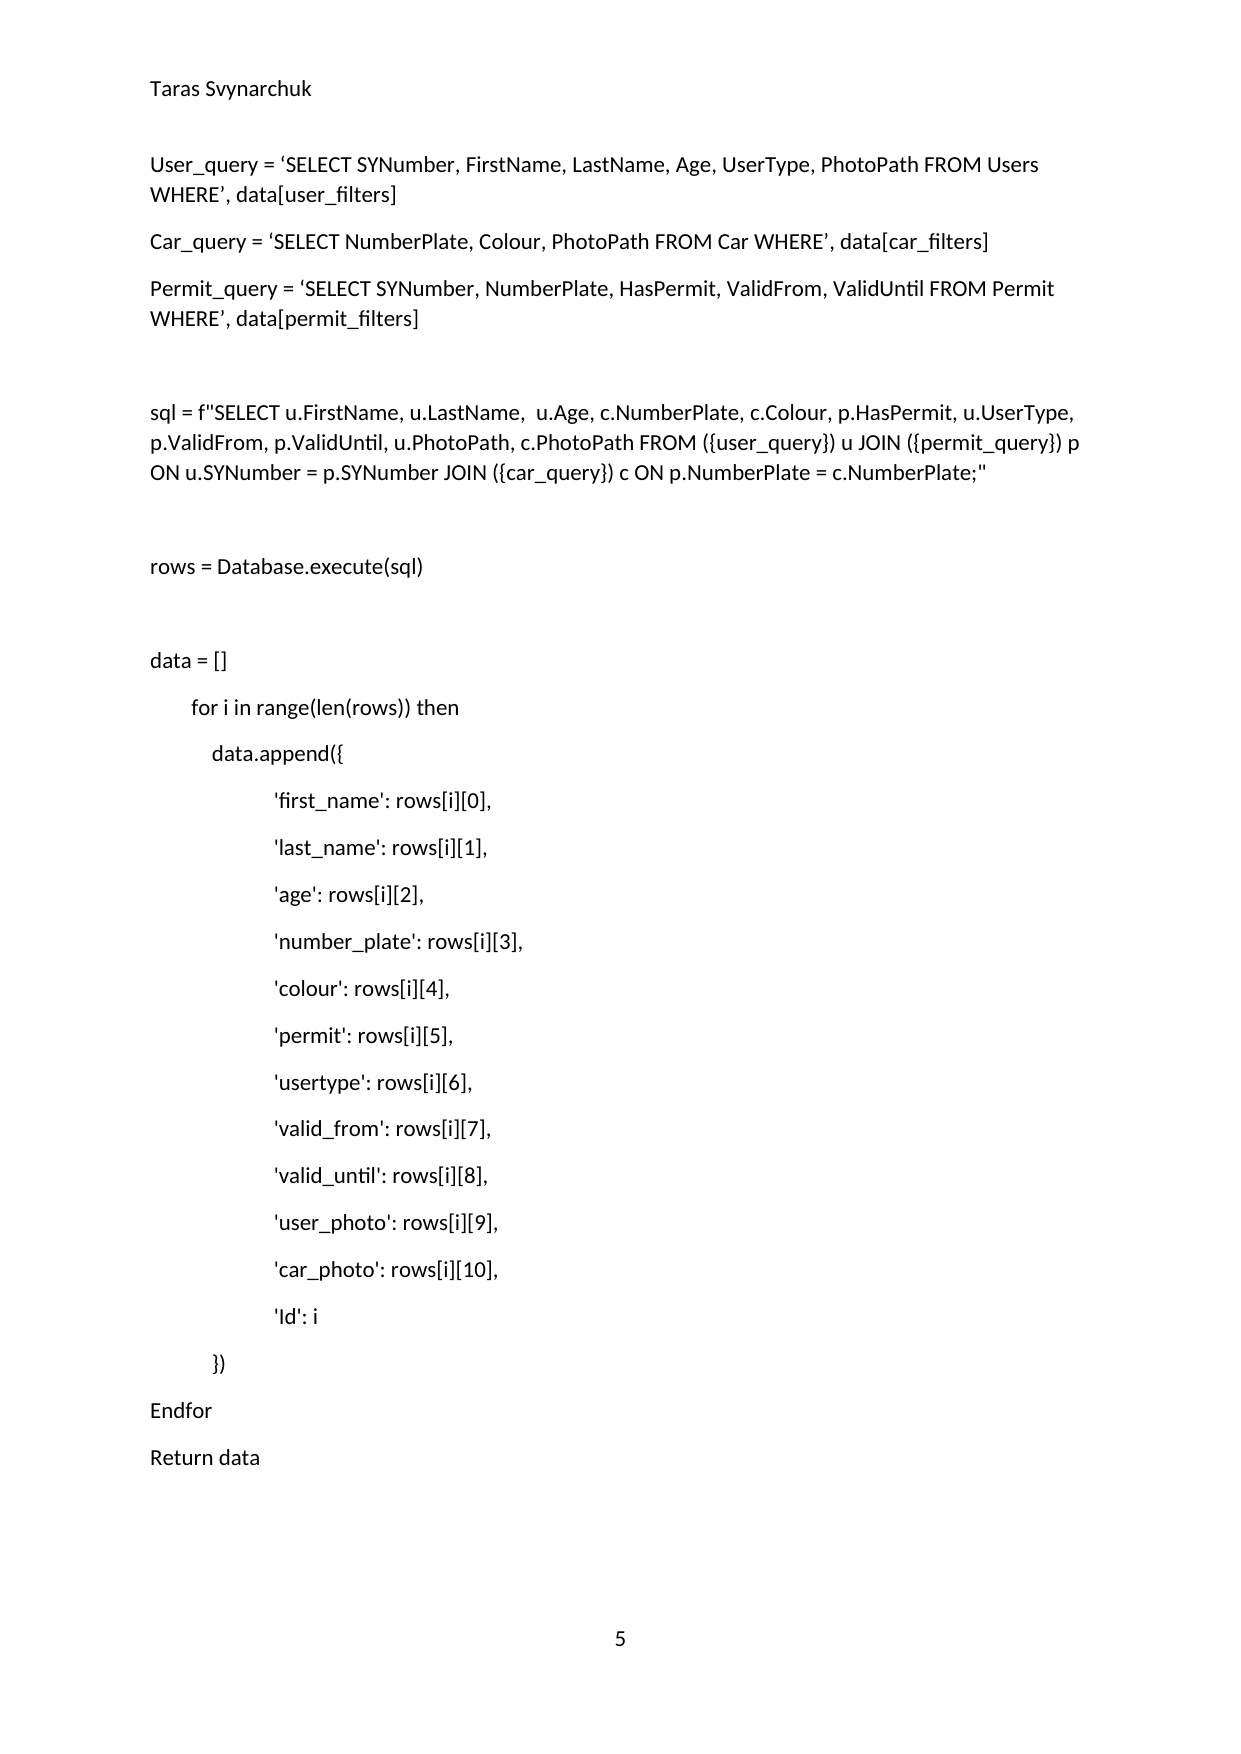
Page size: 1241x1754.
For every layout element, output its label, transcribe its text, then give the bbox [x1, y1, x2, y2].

text Permit_query = ‘SELECT SYNumber, NumberPlate, HasPermit, ValidFrom, ValidUntil FROM Permit WHERE’, data[permit_filters] [150, 274, 1090, 332]
text for i in range(len(rows)) then [150, 693, 1090, 721]
text 'age': rows[i][2], [150, 880, 1090, 908]
text 'last_name': rows[i][1], [150, 833, 1090, 861]
text }) [150, 1349, 1090, 1377]
text 'user_photo': rows[i][9], [150, 1208, 1090, 1236]
text 'valid_until': rows[i][8], [150, 1161, 1090, 1189]
text 'Id': i [150, 1302, 1090, 1330]
text Car_query = ‘SELECT NumberPlate, Colour, PhotoPath FROM Car WHERE’, data[car_filters] [150, 227, 1090, 255]
text 'number_plate': rows[i][3], [150, 927, 1090, 955]
text 'colour': rows[i][4], [150, 974, 1090, 1002]
text 'car_photo': rows[i][10], [150, 1255, 1090, 1283]
text Endfor [150, 1396, 1090, 1424]
text sql = f"SELECT u.FirstName, u.LastName, u.Age, c.NumberPlate, c.Colour, p.HasPermit, u.UserType, p.ValidFrom, p.ValidUntil, u.PhotoPath, c.PhotoPath FROM ({user_query}) u JOIN ({permit_query}) p ON u.SYNumber = p.SYNumber JOIN ({car_query}) c ON p.NumberPlate = c.NumberPlate;" [150, 398, 1090, 486]
text User_query = ‘SELECT SYNumber, FirstName, LastName, Age, UserType, PhotoPath FROM Users WHERE’, data[user_filters] [150, 150, 1090, 208]
text 'first_name': rows[i][0], [150, 786, 1090, 814]
text 'usertype': rows[i][6], [150, 1068, 1090, 1096]
text rows = Database.execute(sql) [150, 552, 1090, 580]
text 'permit': rows[i][5], [150, 1021, 1090, 1049]
text data.append({ [150, 739, 1090, 768]
text 'valid_from': rows[i][7], [150, 1114, 1090, 1143]
text data = [] [150, 646, 1090, 674]
text Return data [150, 1443, 1090, 1471]
